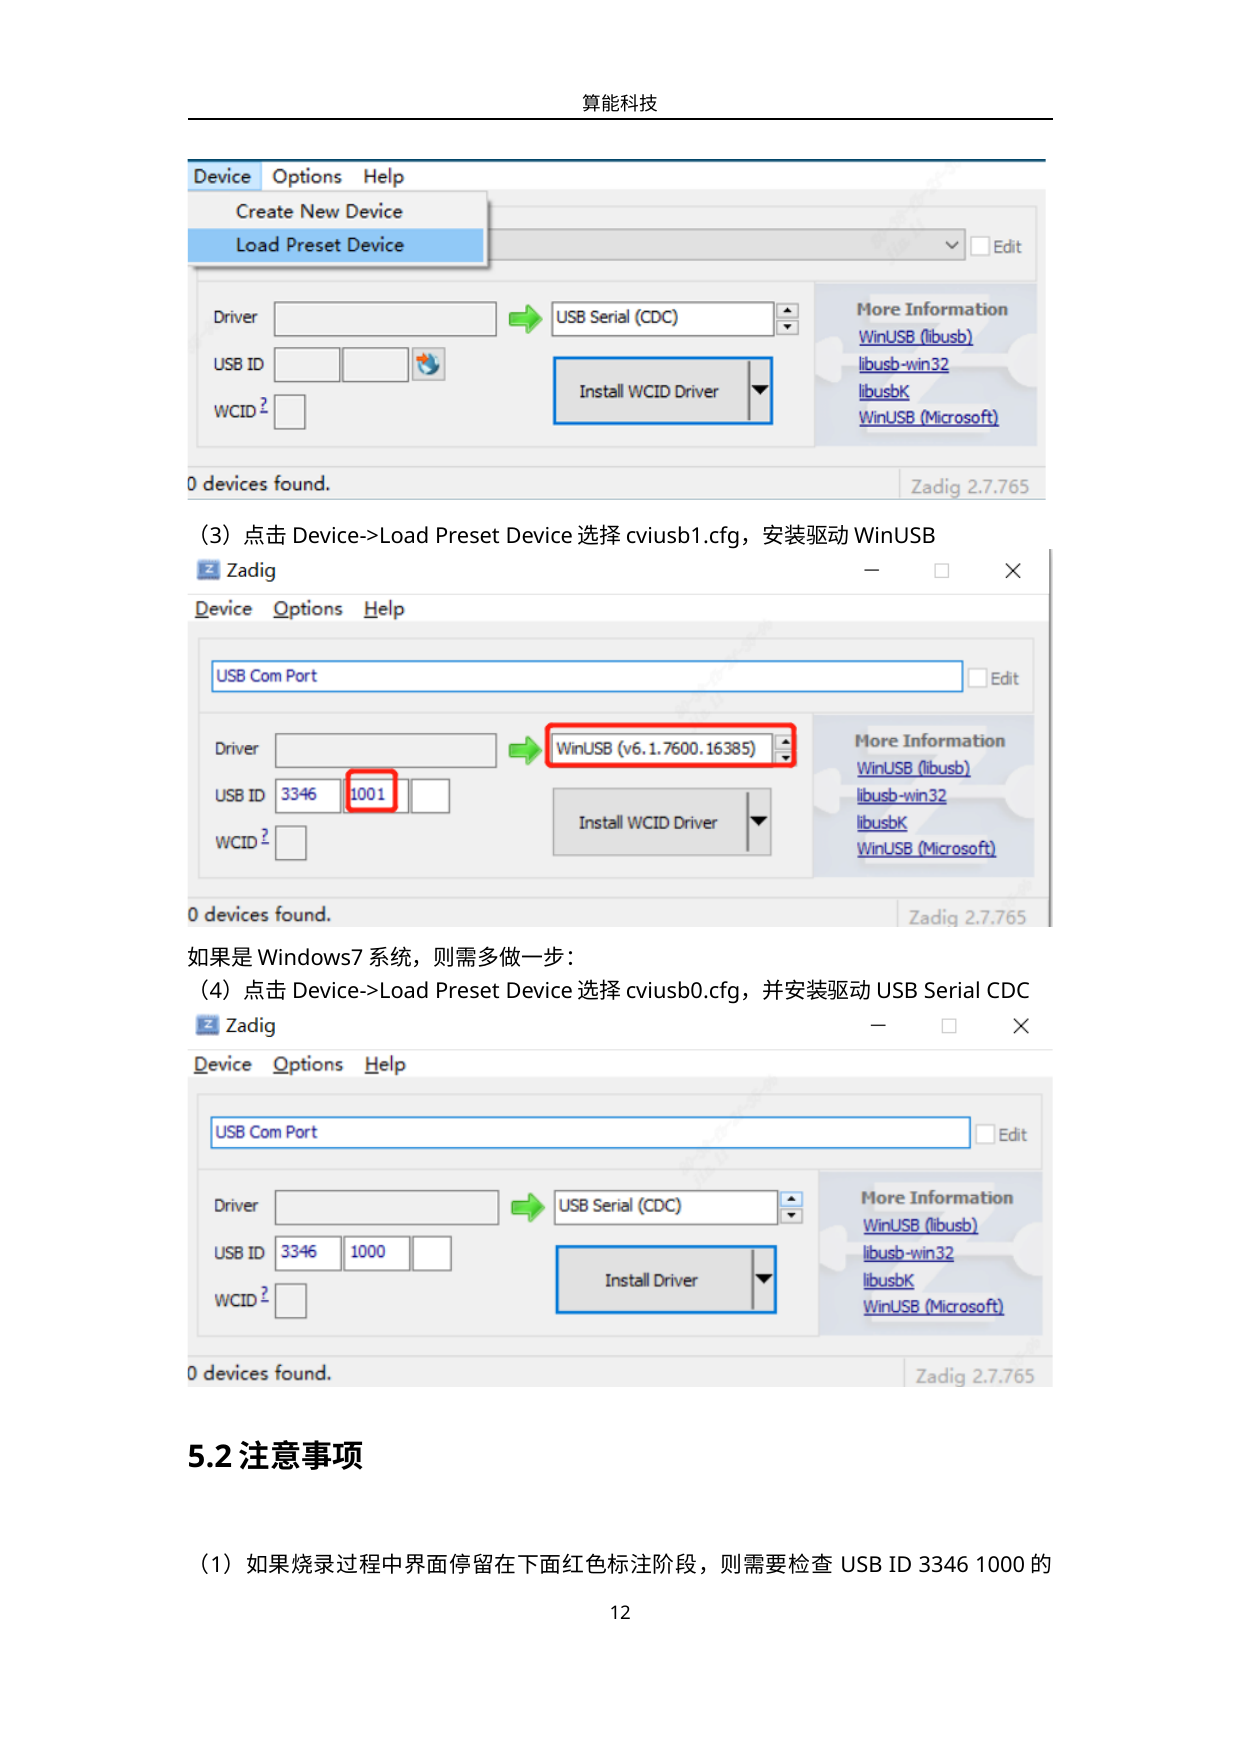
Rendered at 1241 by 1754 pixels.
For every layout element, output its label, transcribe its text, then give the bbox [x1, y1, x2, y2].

text （4）点击Device->Load Preset Device选择cviusb0.cfg，并安装驱动USB Serial CDC [187, 972, 1053, 1004]
picture [187, 1004, 1053, 1387]
picture [187, 549, 1053, 927]
subtitle 5.2注意事项 [187, 1422, 1053, 1487]
text （3）点击Device->Load Preset Device选择cviusb1.cfg，安装驱动WinUSB [187, 517, 1053, 549]
picture [187, 161, 1046, 500]
text 如果是Windows7系统，则需多做一步： [187, 940, 1053, 972]
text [187, 1547, 1053, 1579]
